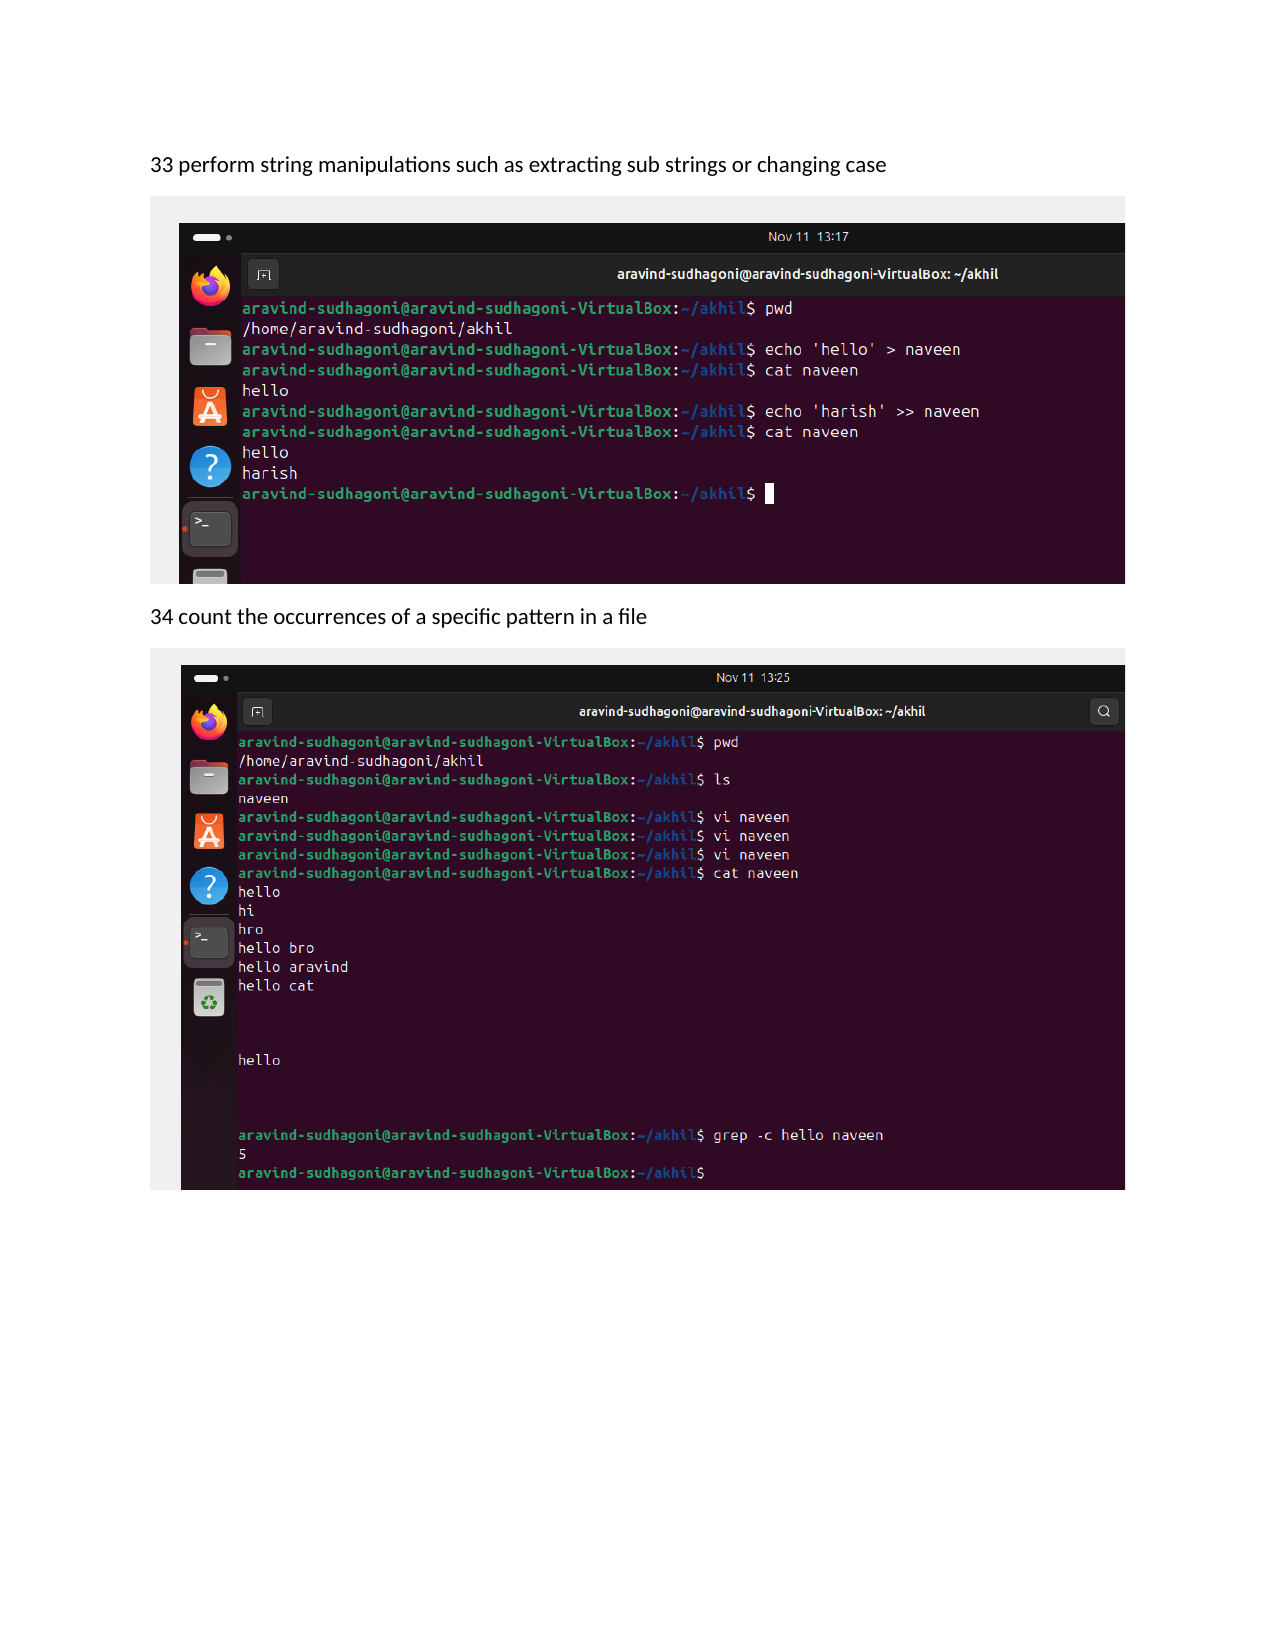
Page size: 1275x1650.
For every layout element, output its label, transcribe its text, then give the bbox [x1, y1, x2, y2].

picture [150, 196, 1125, 584]
text 33 perform string manipulations such as extracting sub strings or changing case [150, 150, 1125, 178]
text 34 count the occurrences of a specific pattern in a file [150, 602, 1125, 630]
picture [150, 648, 1125, 1190]
